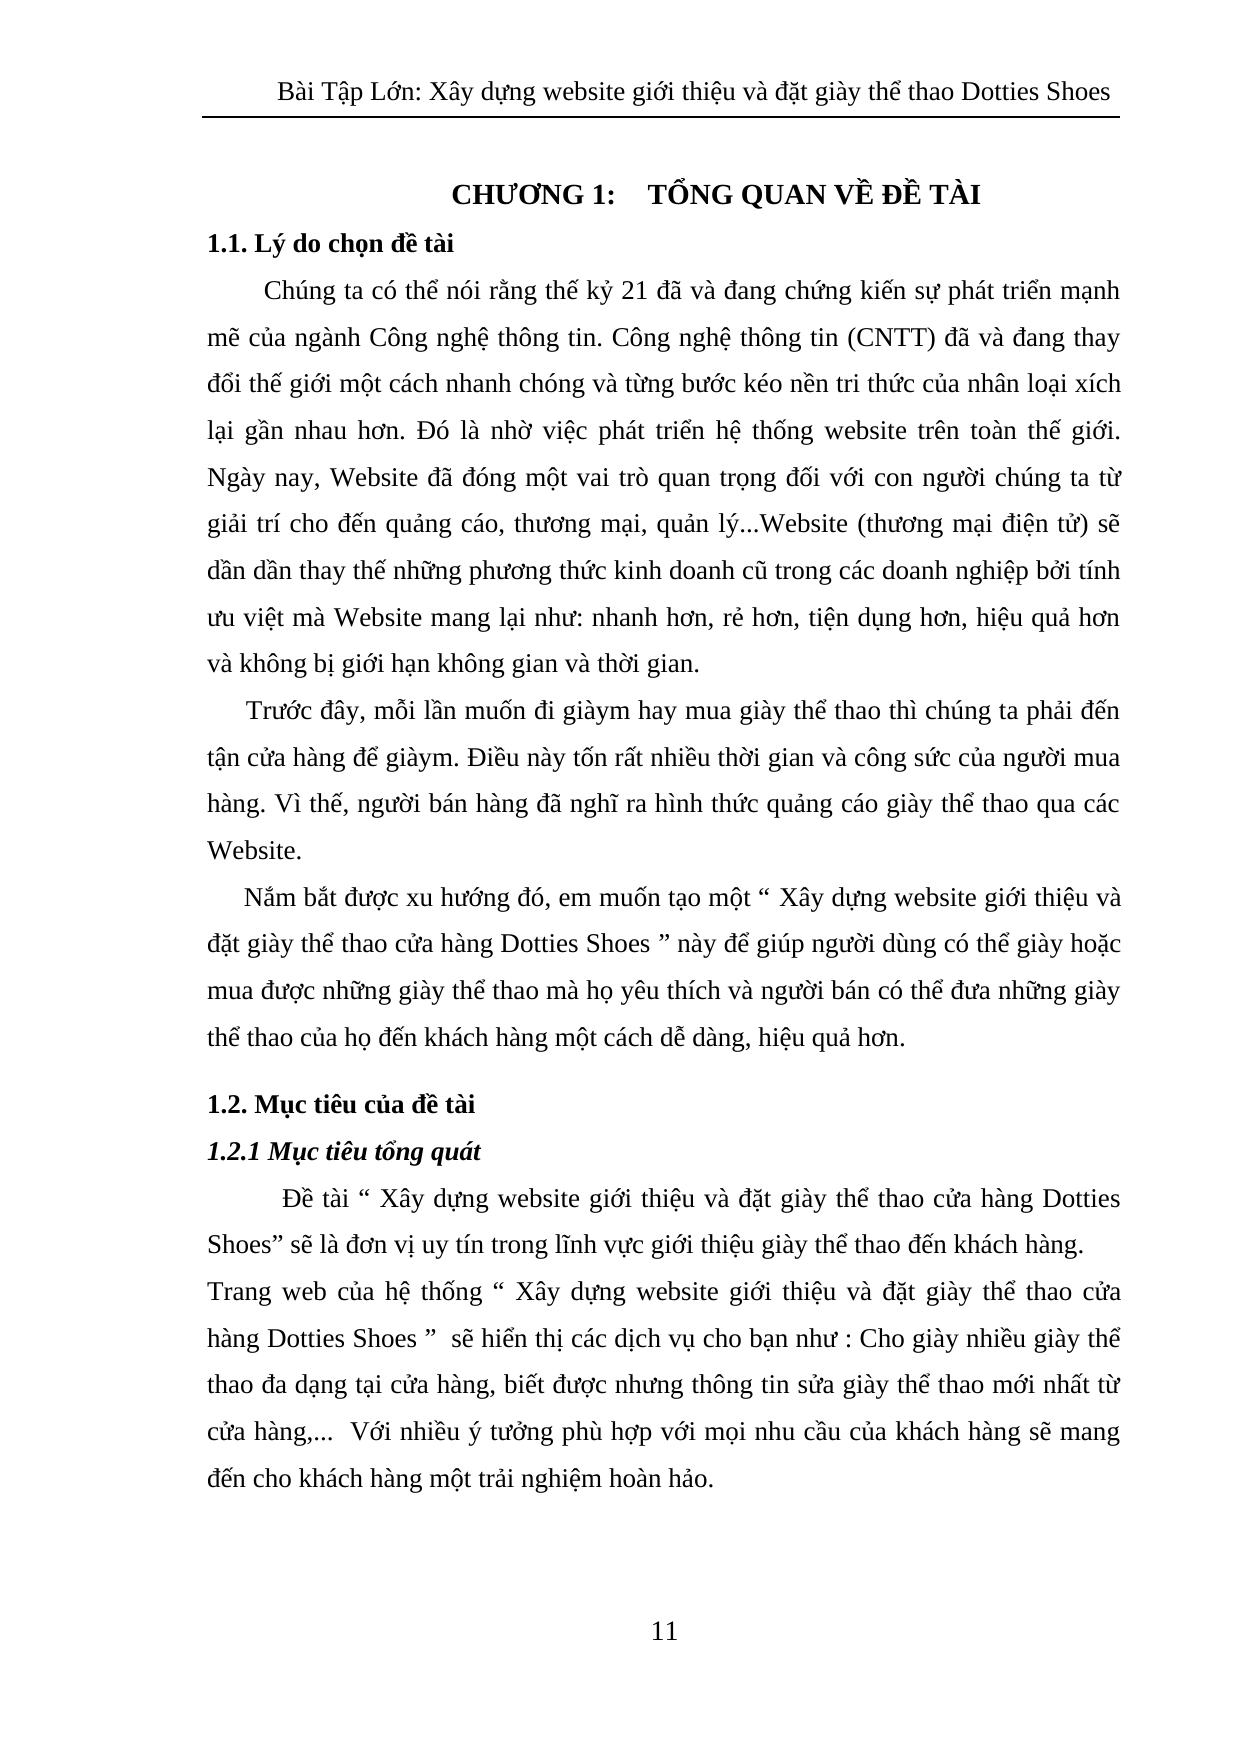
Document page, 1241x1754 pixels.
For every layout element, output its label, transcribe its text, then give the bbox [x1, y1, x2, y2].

text Nắm bắt được xu hướng đó, em muốn tạo một “ Xây dựng website giới thiệu và đặt giày thể thao cửa hàng Dotties Shoes ” này để giúp người dùng có thể giày hoặc mua được những giày thể thao mà họ yêu thích và người bán có thể đưa những giày thể thao của họ đến khách hàng một cách dễ dàng, hiệu quả hơn. [207, 881, 1122, 1052]
text 1.1. Lý do chọn đề tài [207, 227, 1122, 259]
subtitle TỔNG QUAN VỀ ĐỀ TÀI [310, 177, 1122, 211]
text Đề tài “ Xây dựng website giới thiệu và đặt giày thể thao cửa hàng Dotties Shoes” sẽ là đơn vị uy tín trong lĩnh vực giới thiệu giày thể thao đến khách hàng. [207, 1182, 1122, 1259]
text 1.2. Mục tiêu của đề tài [207, 1088, 1122, 1119]
text Trước đây, mỗi lần muốn đi giàym hay mua giày thể thao thì chúng ta phải đến tận cửa hàng để giàym. Điều này tốn rất nhiều thời gian và công sức của người mua hàng. Vì thế, người bán hàng đã nghĩ ra hình thức quảng cáo giày thể thao qua các Website. [207, 694, 1122, 865]
text Chúng ta có thể nói rằng thế kỷ 21 đã và đang chứng kiến sự phát triển mạnh mẽ của ngành Công nghệ thông tin. Công nghệ thông tin (CNTT) đã và đang thay đổi thế giới một cách nhanh chóng và từng bước kéo nền tri thức của nhân loại xích lại gần nhau hơn. Đó là nhờ việc phát triển hệ thống website trên toàn thế giới. Ngày nay, Website đã đóng một vai trò quan trọng đối với con người chúng ta từ giải trí cho đến quảng cáo, thương mại, quản lý...Website (thương mại điện tử) sẽ dần dần thay thế những phương thức kinh doanh cũ trong các doanh nghiệp bởi tính ưu việt mà Website mang lại như: nhanh hơn, rẻ hơn, tiện dụng hơn, hiệu quả hơn và không bị giới hạn không gian và thời gian. [207, 274, 1122, 679]
text Trang web của hệ thống “ Xây dựng website giới thiệu và đặt giày thể thao cửa hàng Dotties Shoes ” sẽ hiển thị các dịch vụ cho bạn như : Cho giày nhiều giày thể thao đa dạng tại cửa hàng, biết được nhưng thông tin sửa giày thể thao mới nhất từ cửa hàng,... Với nhiều ý tưởng phù hợp với mọi nhu cầu của khách hàng sẽ mang đến cho khách hàng một trải nghiệm hoàn hảo. [207, 1275, 1122, 1493]
text 1.2.1 Mục tiêu tổng quát [207, 1135, 1122, 1166]
